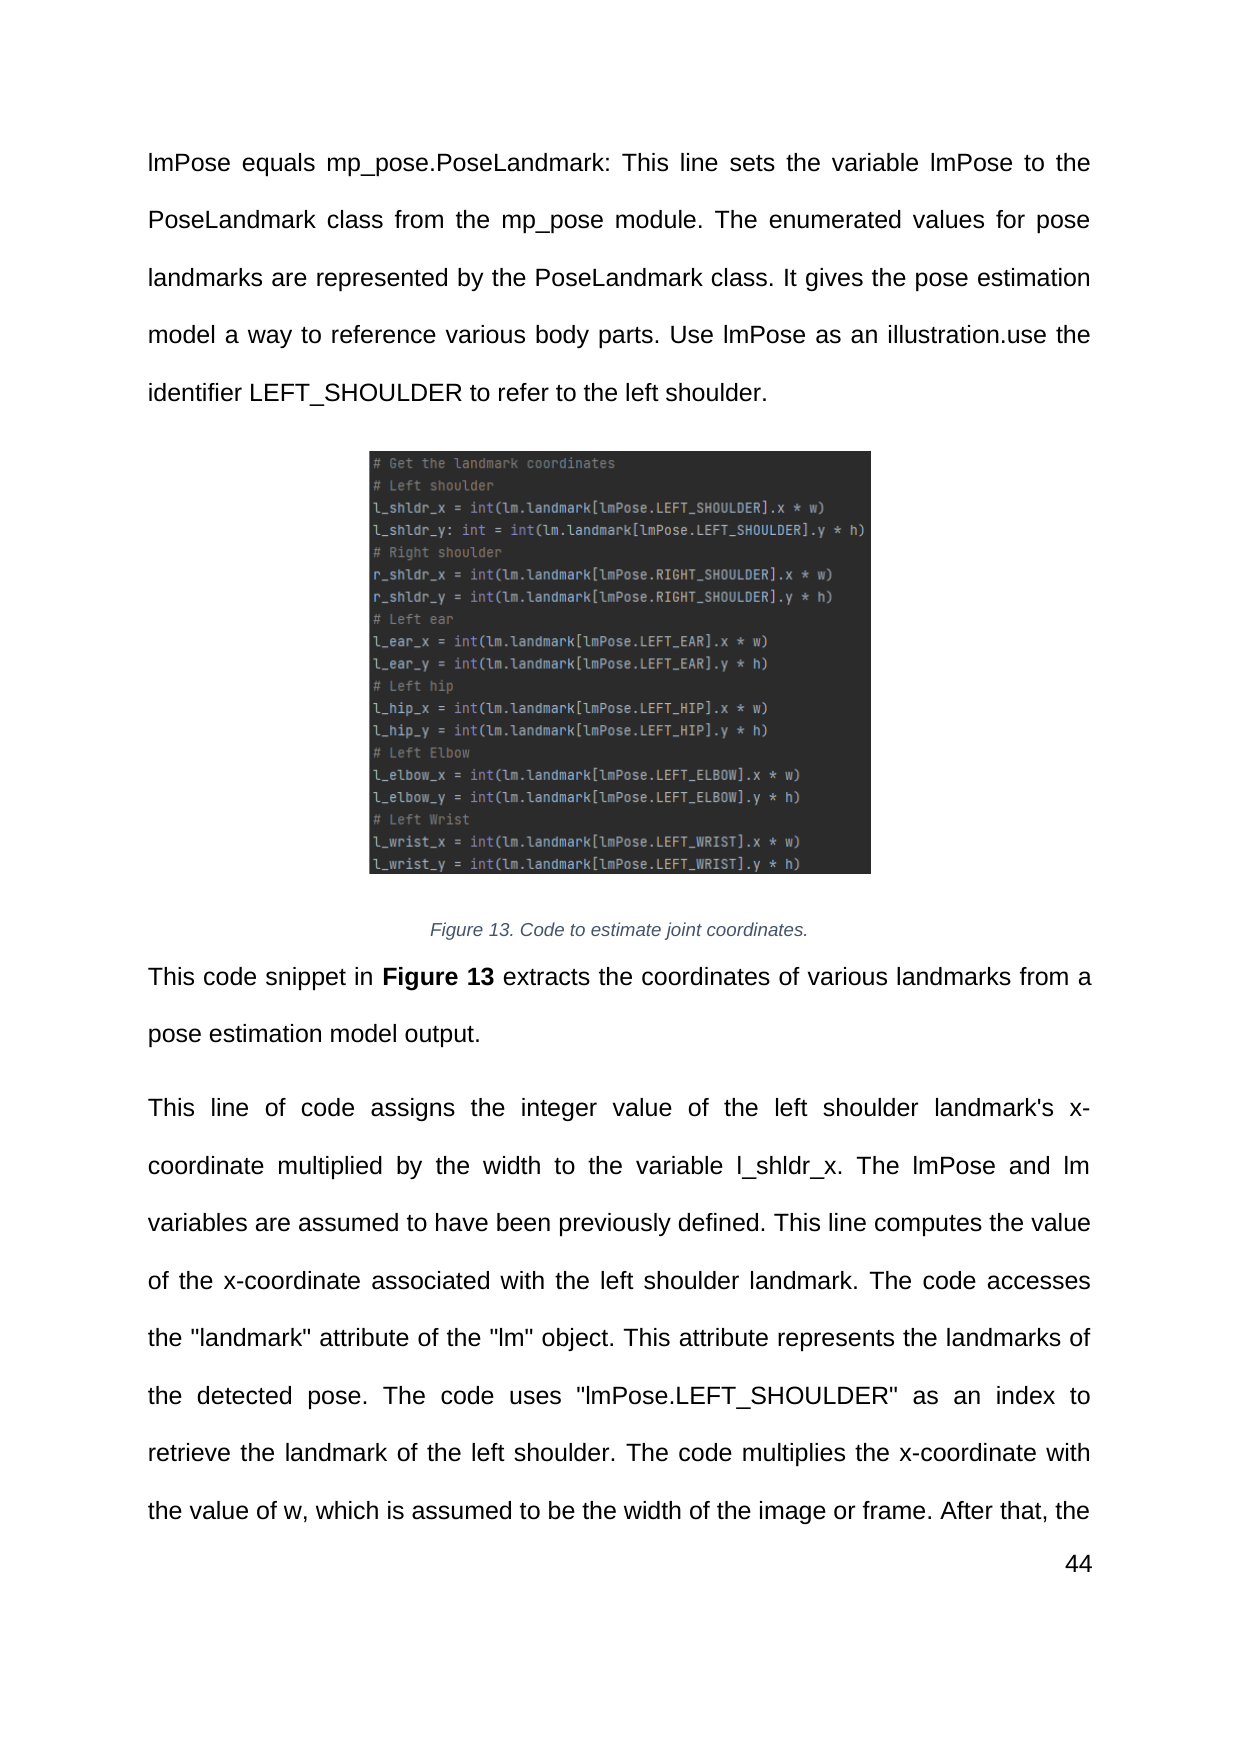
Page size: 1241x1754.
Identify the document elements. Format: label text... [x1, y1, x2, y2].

picture [369, 451, 871, 874]
text lmPose equals mp_pose.PoseLandmark: This line sets the variable lmPose to the PoseLandmark class from the mp_pose module. The enumerated values for pose landmarks are represented by the PoseLandmark class. It gives the pose estimation model a way to reference various body parts. Use lmPose as an illustration.use the identifier LEFT_SHOULDER to refer to the left shoulder. [148, 148, 1092, 406]
text This code snippet in Figure 13 extracts the coordinates of various landmarks from a pose estimation model output. [148, 961, 1092, 1048]
text Figure 13. Code to estimate joint coordinates. [148, 919, 1092, 941]
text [148, 1093, 1092, 1524]
